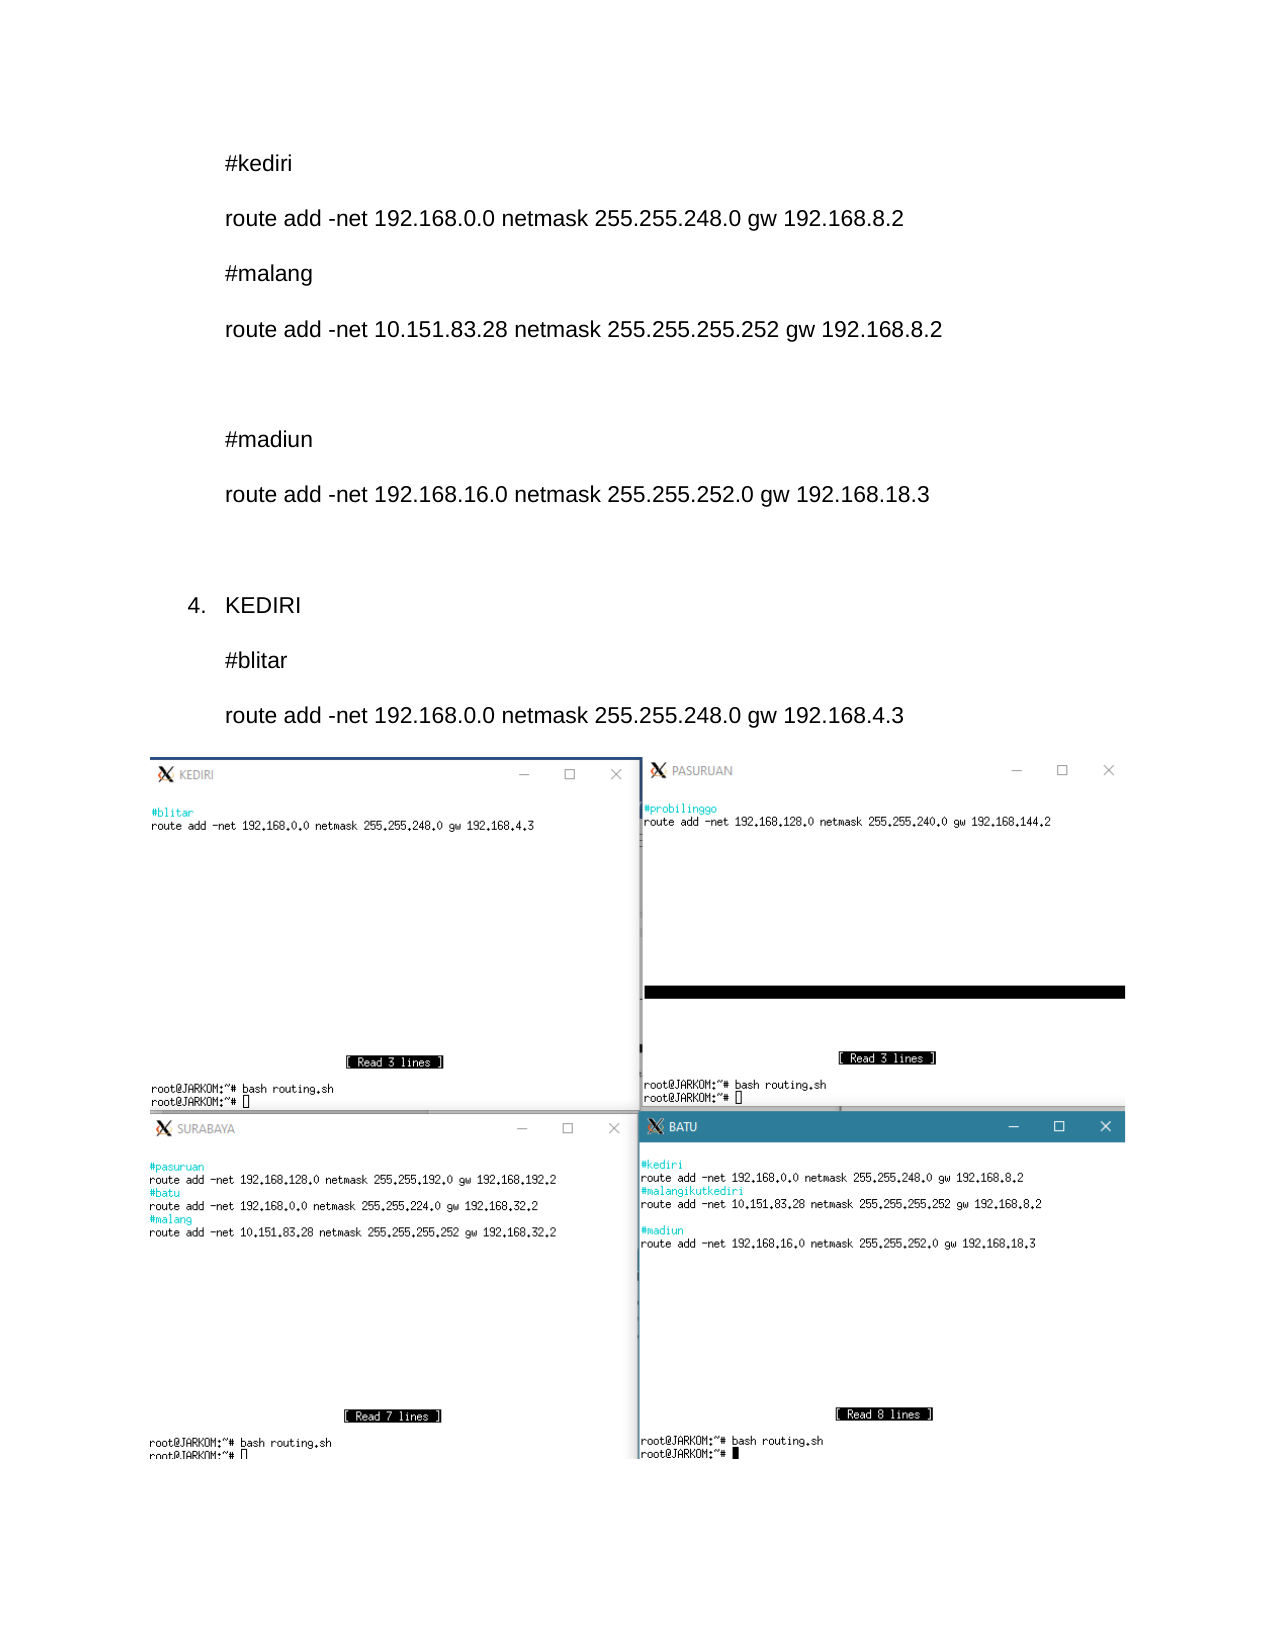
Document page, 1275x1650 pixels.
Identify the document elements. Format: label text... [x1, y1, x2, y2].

text route add -net 192.168.0.0 netmask 255.255.248.0 gw 192.168.8.2 [225, 205, 1125, 232]
text route add -net 10.151.83.28 netmask 255.255.255.252 gw 192.168.8.2 [225, 316, 1125, 342]
text route add -net 192.168.0.0 netmask 255.255.248.0 gw 192.168.4.3 [225, 702, 1125, 728]
picture [150, 757, 1125, 1459]
text #blitar [225, 647, 1125, 673]
text #madiun [225, 426, 1125, 452]
text #kediri [225, 150, 1125, 176]
list KEDIRI [187, 592, 1125, 618]
text #malang [225, 260, 1125, 287]
text route add -net 192.168.16.0 netmask 255.255.252.0 gw 192.168.18.3 [225, 481, 1125, 508]
